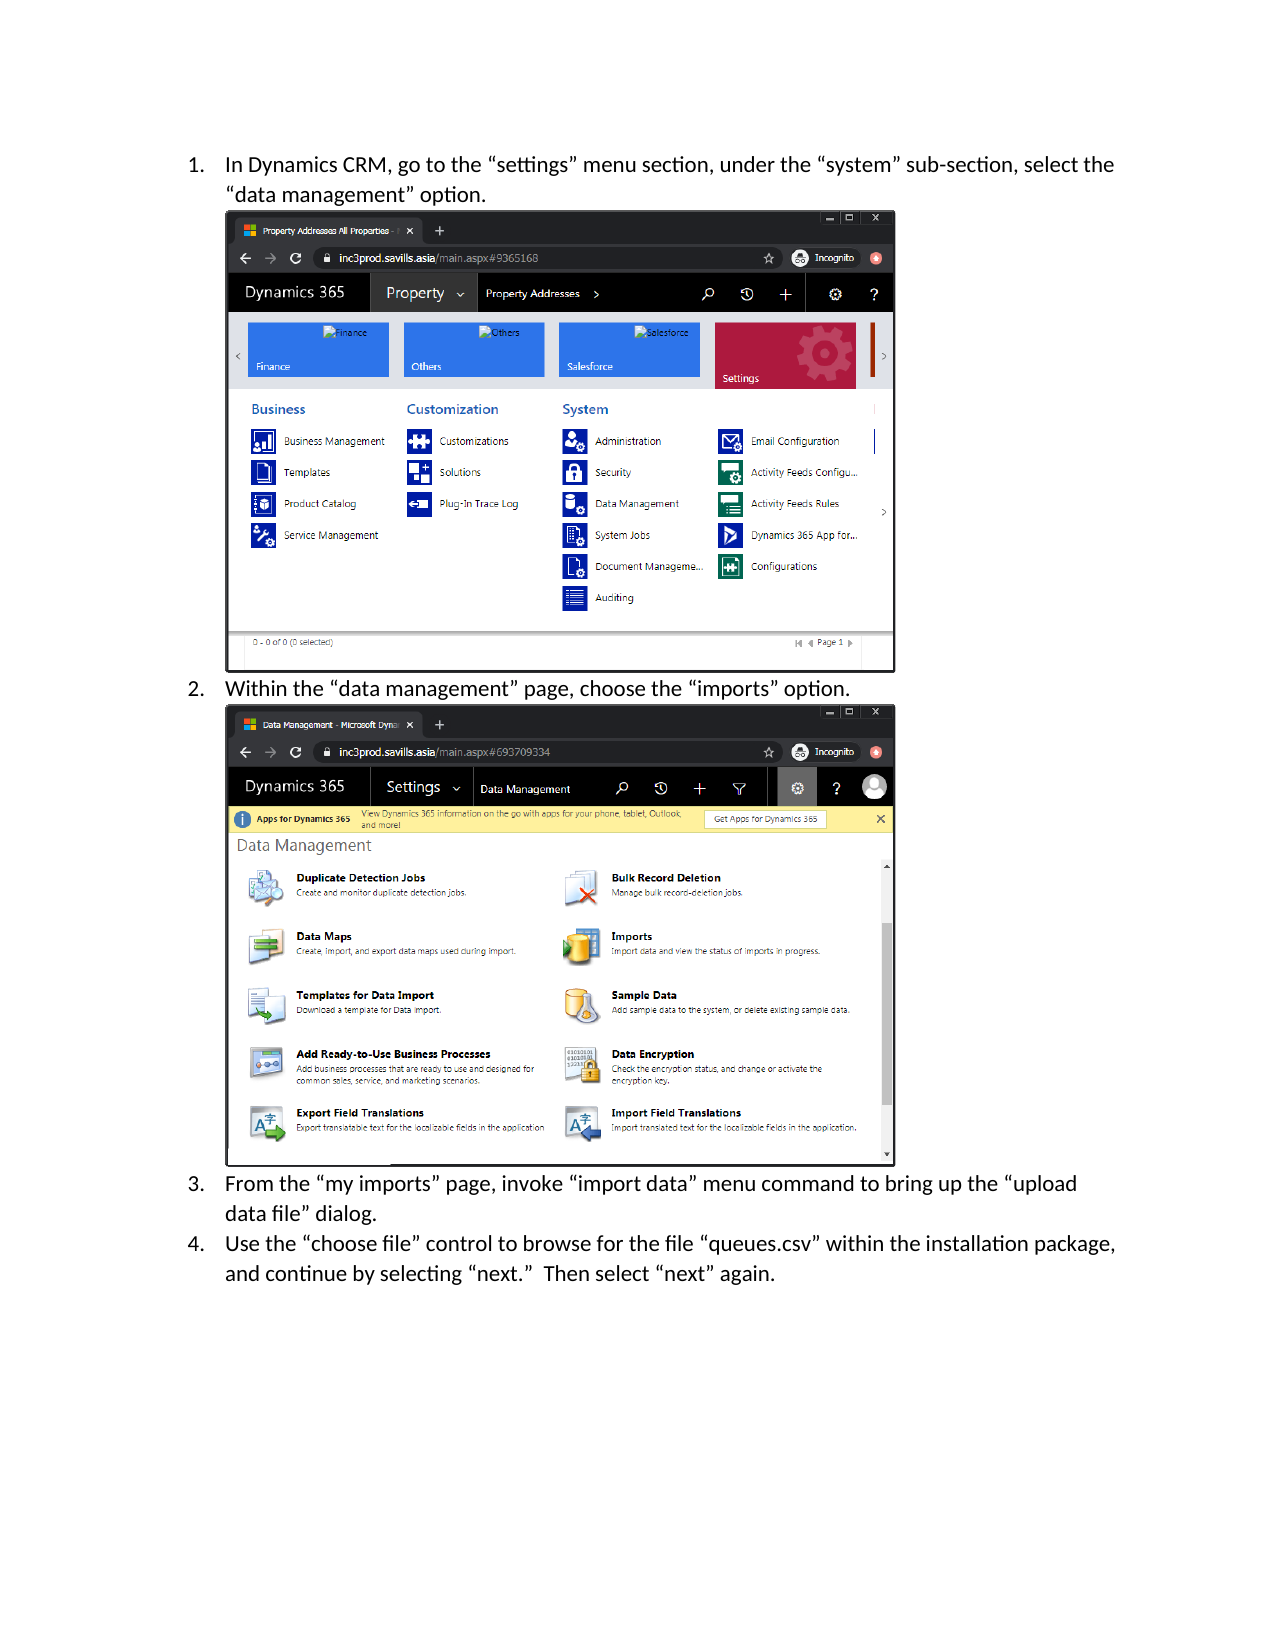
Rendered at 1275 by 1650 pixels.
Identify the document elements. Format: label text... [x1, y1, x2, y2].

picture [225, 704, 896, 1167]
list Use the “choose file” control to browse for the file “queues.csv” within the installation package, and continue by selecting “next.” Then select “next” again. [187, 1229, 1125, 1288]
picture [225, 210, 896, 673]
list From the “my imports” page, invoke “import data” menu command to bring up the “upload data file” dialog. [187, 1169, 1125, 1227]
